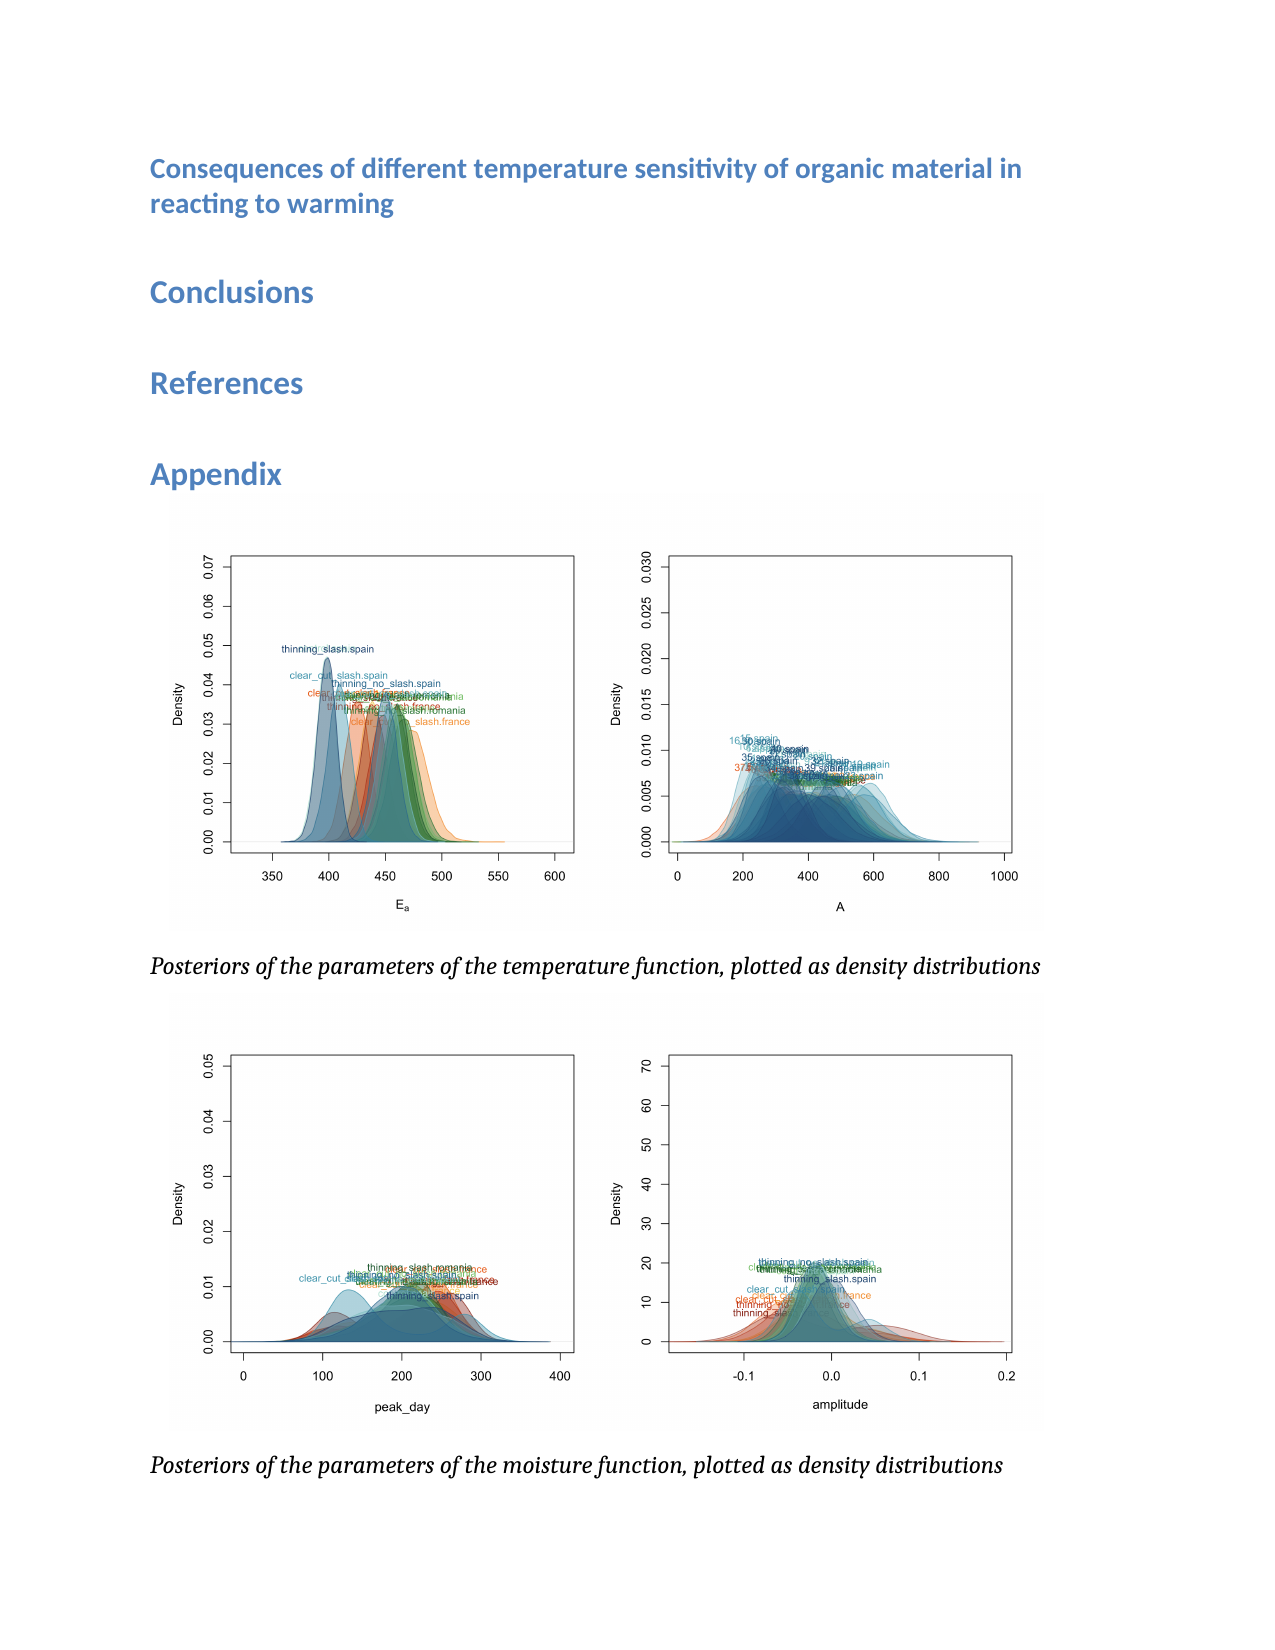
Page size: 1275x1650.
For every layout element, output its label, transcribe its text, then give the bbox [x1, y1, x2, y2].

text Posteriors of the parameters of the temperature function, plotted as density distributions [150, 952, 1125, 981]
subtitle Appendix [150, 453, 1125, 493]
subtitle Conclusions [150, 271, 1125, 312]
picture [168, 993, 1044, 1431]
picture [168, 493, 1044, 931]
subtitle Consequences of different temperature sensitivity of organic material in reacting to warming [150, 150, 1125, 221]
text Posteriors of the parameters of the moisture function, plotted as density distributions [150, 1451, 1125, 1480]
subtitle References [150, 362, 1125, 403]
